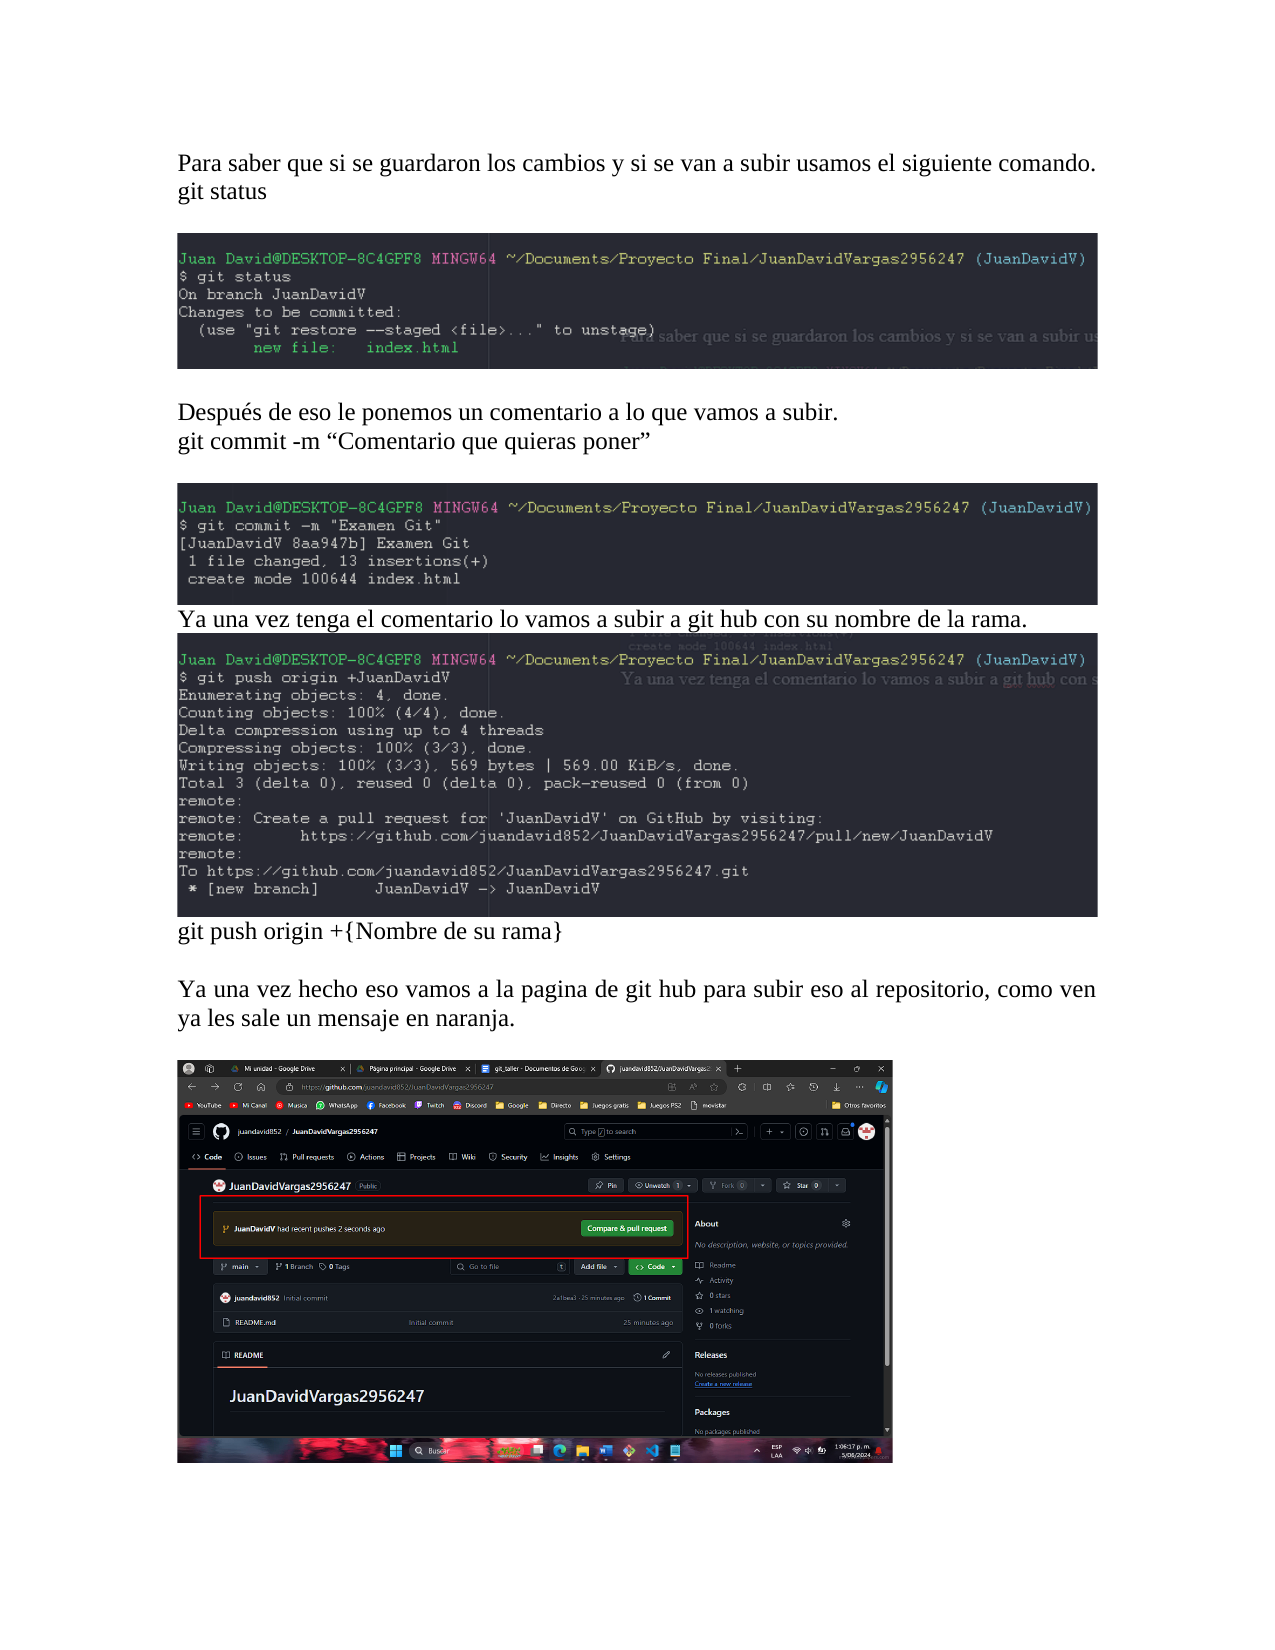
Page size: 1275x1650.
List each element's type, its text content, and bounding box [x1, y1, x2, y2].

picture [177, 1060, 893, 1463]
picture [177, 233, 1098, 369]
text git push origin +{Nombre de su rama} [177, 917, 1098, 945]
text Ya una vez tenga el comentario lo vamos a subir a git hub con su nombre de la rama. [177, 605, 1098, 633]
text Después de eso le ponemos un comentario a lo que vamos a subir. [177, 397, 1098, 426]
picture [177, 633, 1098, 917]
picture [177, 483, 1098, 605]
text Ya una vez hecho eso vamos a la pagina de git hub para subir eso al repositorio, como ven ya les sale un mensaje en naranja. [177, 974, 1098, 1031]
text git commit -m “Comentario que quieras poner” [177, 426, 1098, 454]
text Para saber que si se guardaron los cambios y si se van a subir usamos el siguiente comando. [177, 148, 1098, 176]
text git status [177, 176, 1098, 205]
